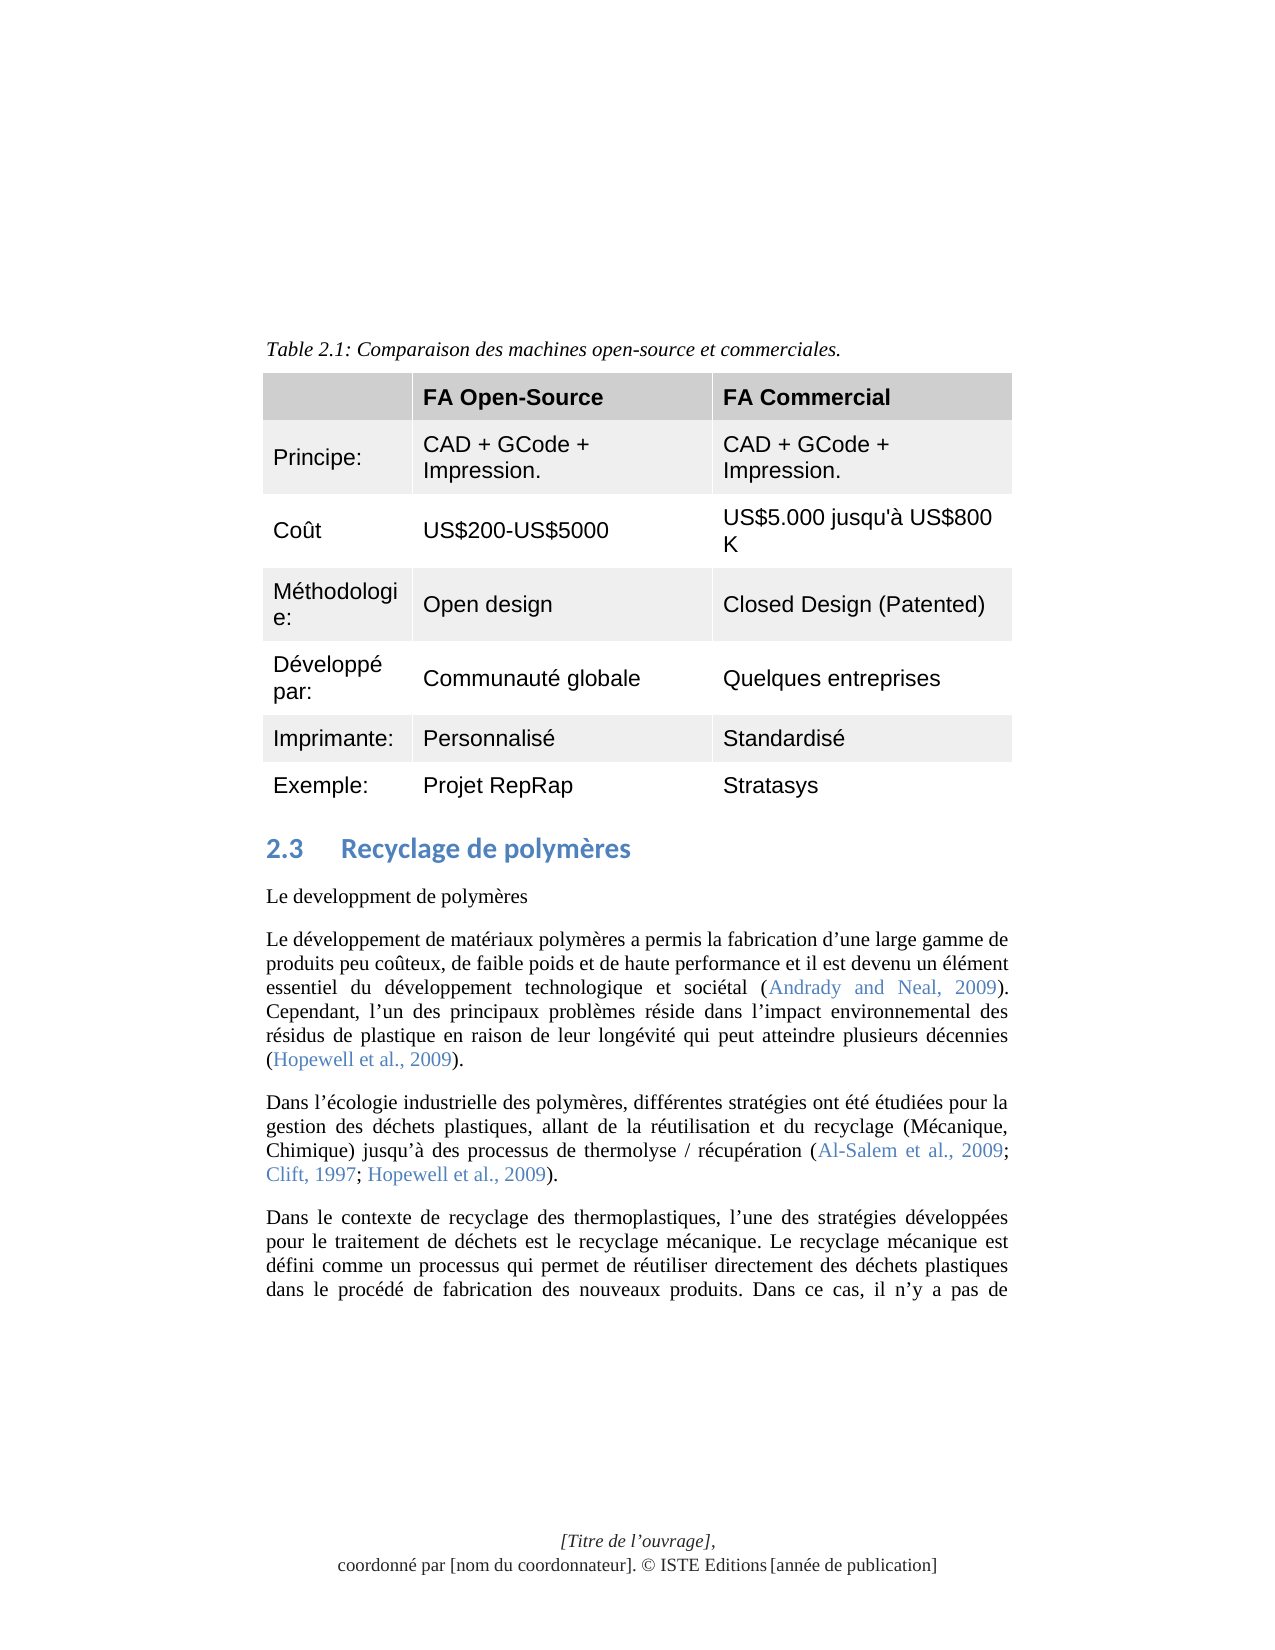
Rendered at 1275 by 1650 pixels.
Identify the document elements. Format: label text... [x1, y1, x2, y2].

text Le developpment de polymères [266, 884, 1009, 908]
table_header [263, 373, 412, 420]
table_cell Quelques entreprises [713, 641, 1012, 714]
table_cell US$200-US$5000 [413, 494, 712, 567]
table_cell Développé par: [263, 641, 412, 714]
table_cell Projet RepRap [413, 762, 712, 809]
text Table 2.1: Comparaison des machines open-source et commerciales. [266, 337, 1009, 361]
table_cell Standardisé [713, 715, 1012, 762]
table_cell Imprimante: [263, 715, 412, 762]
subtitle 2.3 Recyclage de polymères [266, 830, 1009, 865]
text Dans l’écologie industrielle des polymères, différentes stratégies ont été étudiées pour la gestion des déchets plastiques, allant de la réutilisation et du recyclage (Mécanique, Chimique) jusqu’à des processus de thermolyse / récupération (Al-Salem et al., 2009; Clift, 1997; Hopewell et al., 2009). [266, 1090, 1009, 1186]
table_cell Communauté globale [413, 641, 712, 714]
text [266, 1205, 1009, 1301]
table_cell CAD + GCode + Impression. [413, 420, 712, 494]
table_cell US$5.000 jusqu'à US$800 K [713, 494, 1012, 567]
table_header FA Commercial [713, 373, 1012, 420]
table_cell Personnalisé [413, 715, 712, 762]
table_cell Coût [263, 494, 412, 567]
table_cell Closed Design (Patented) [713, 568, 1012, 641]
table_cell Méthodologie: [263, 568, 412, 641]
table_cell Open design [413, 568, 712, 641]
table_cell Principe: [263, 420, 412, 494]
table_cell Stratasys [713, 762, 1012, 809]
table_cell Exemple: [263, 762, 412, 809]
table_cell CAD + GCode + Impression. [713, 420, 1012, 494]
table_header FA Open-Source [413, 373, 712, 420]
text Le développement de matériaux polymères a permis la fabrication d’une large gamme de produits peu coûteux, de faible poids et de haute performance et il est devenu un élément essentiel du développement technologique et sociétal (Andrady and Neal, 2009). Cependant, l’un des principaux problèmes réside dans l’impact environnemental des résidus de plastique en raison de leur longévité qui peut atteindre plusieurs décennies (Hopewell et al., 2009). [266, 927, 1009, 1071]
